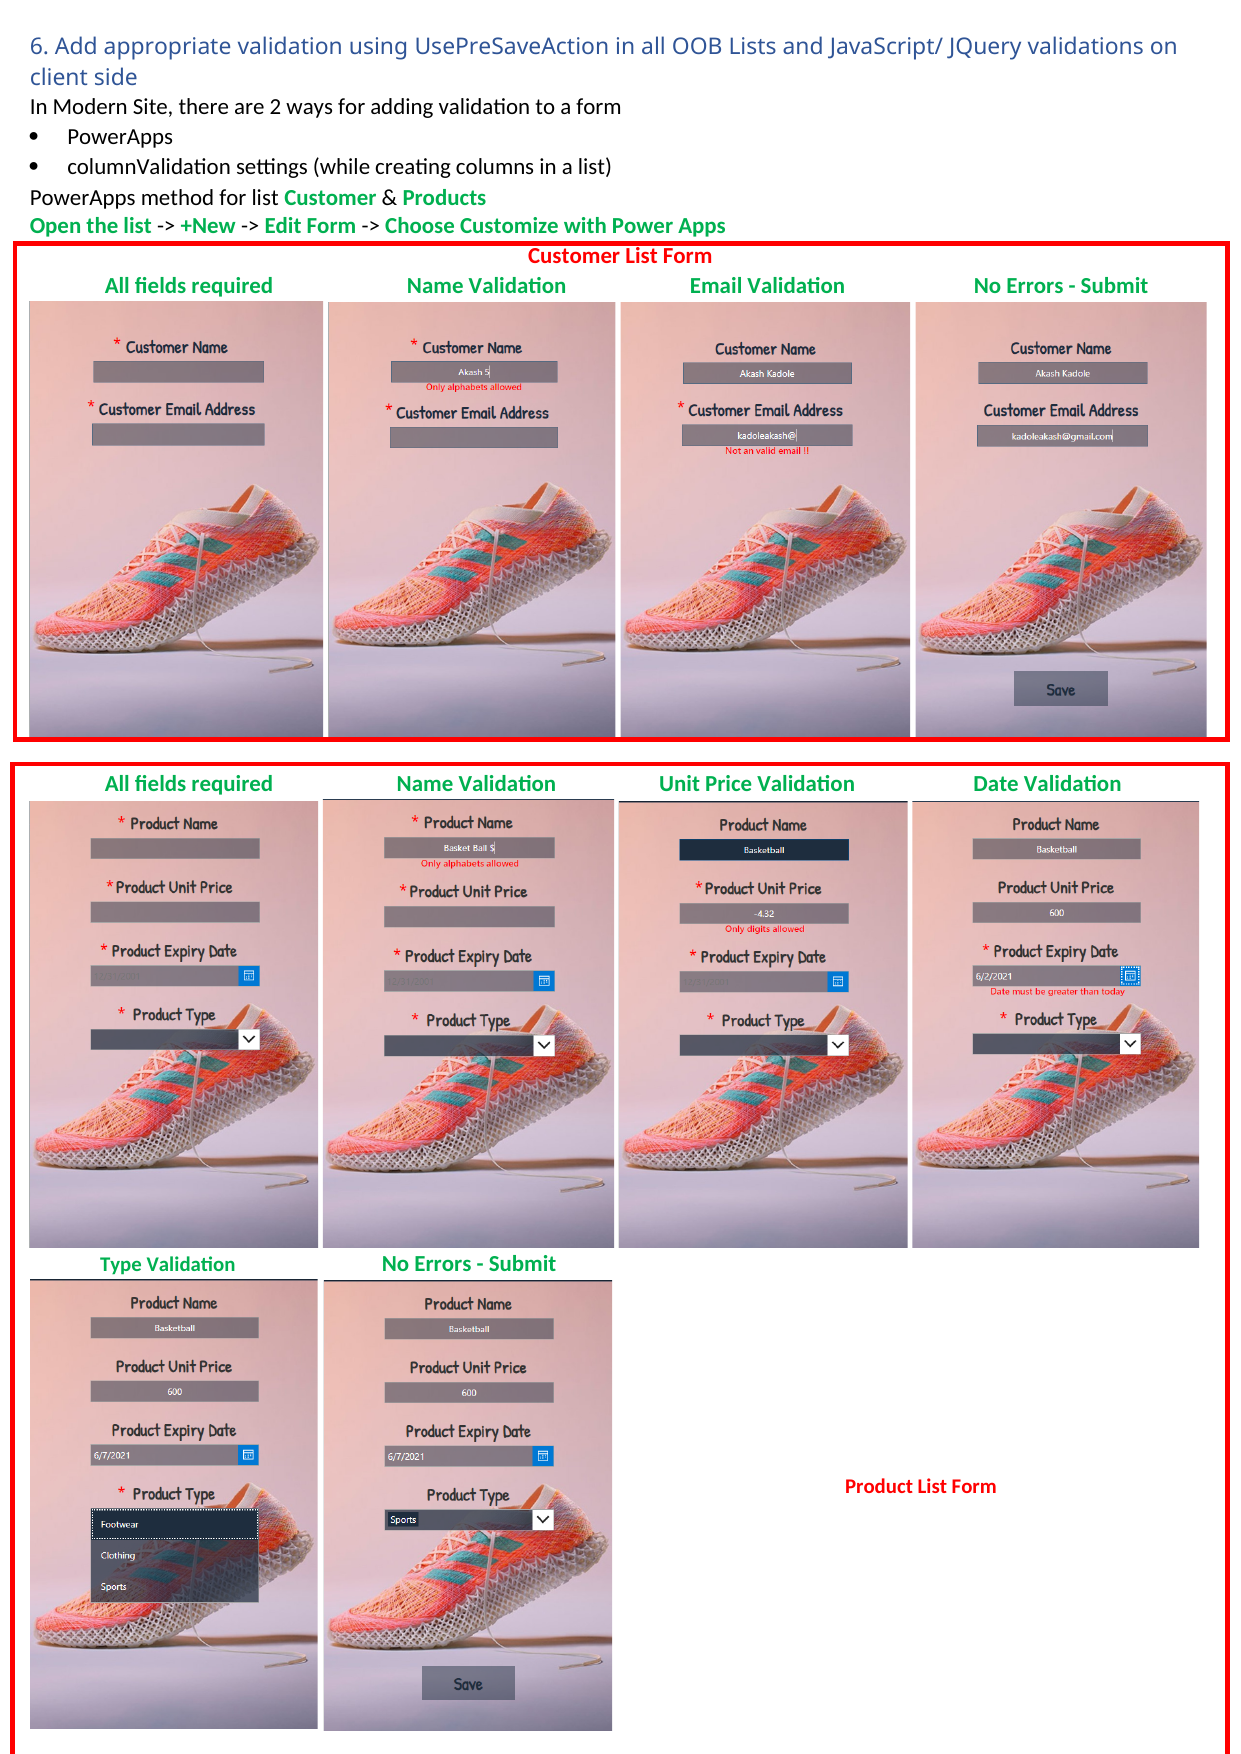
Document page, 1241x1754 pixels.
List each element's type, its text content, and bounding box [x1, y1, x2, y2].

picture [322, 799, 615, 1248]
list columnValidation settings (while creating columns in a list) [29, 152, 1211, 181]
picture [915, 302, 1207, 737]
picture [30, 1279, 318, 1729]
picture [618, 801, 908, 1248]
subtitle 6. Add appropriate validation using UsePreSaveAction in all OOB Lists and JavaScript/ JQuery validations on client side [29, 29, 1211, 92]
picture [328, 302, 616, 737]
picture [29, 801, 319, 1248]
text In Modern Site, there are 2 ways for adding validation to a form [29, 92, 1211, 120]
text PowerApps method for list Customer & Products [29, 183, 1211, 211]
picture [29, 301, 324, 737]
text Type Validation No Errors - Submit [29, 1249, 1211, 1278]
picture [323, 1280, 613, 1731]
text Product List Form [613, 1474, 1211, 1499]
list PowerApps [29, 122, 1211, 150]
picture [912, 801, 1200, 1248]
text Customer List Form [29, 246, 1211, 269]
text All fields required Name Validation Email Validation No Errors - Submit [29, 271, 1211, 299]
picture [620, 302, 911, 737]
text All fields required Name Validation Unit Price Validation Date Validation [29, 769, 1211, 797]
text Open the list -> +New -> Edit Form -> Choose Customize with Power Apps [29, 211, 1211, 239]
